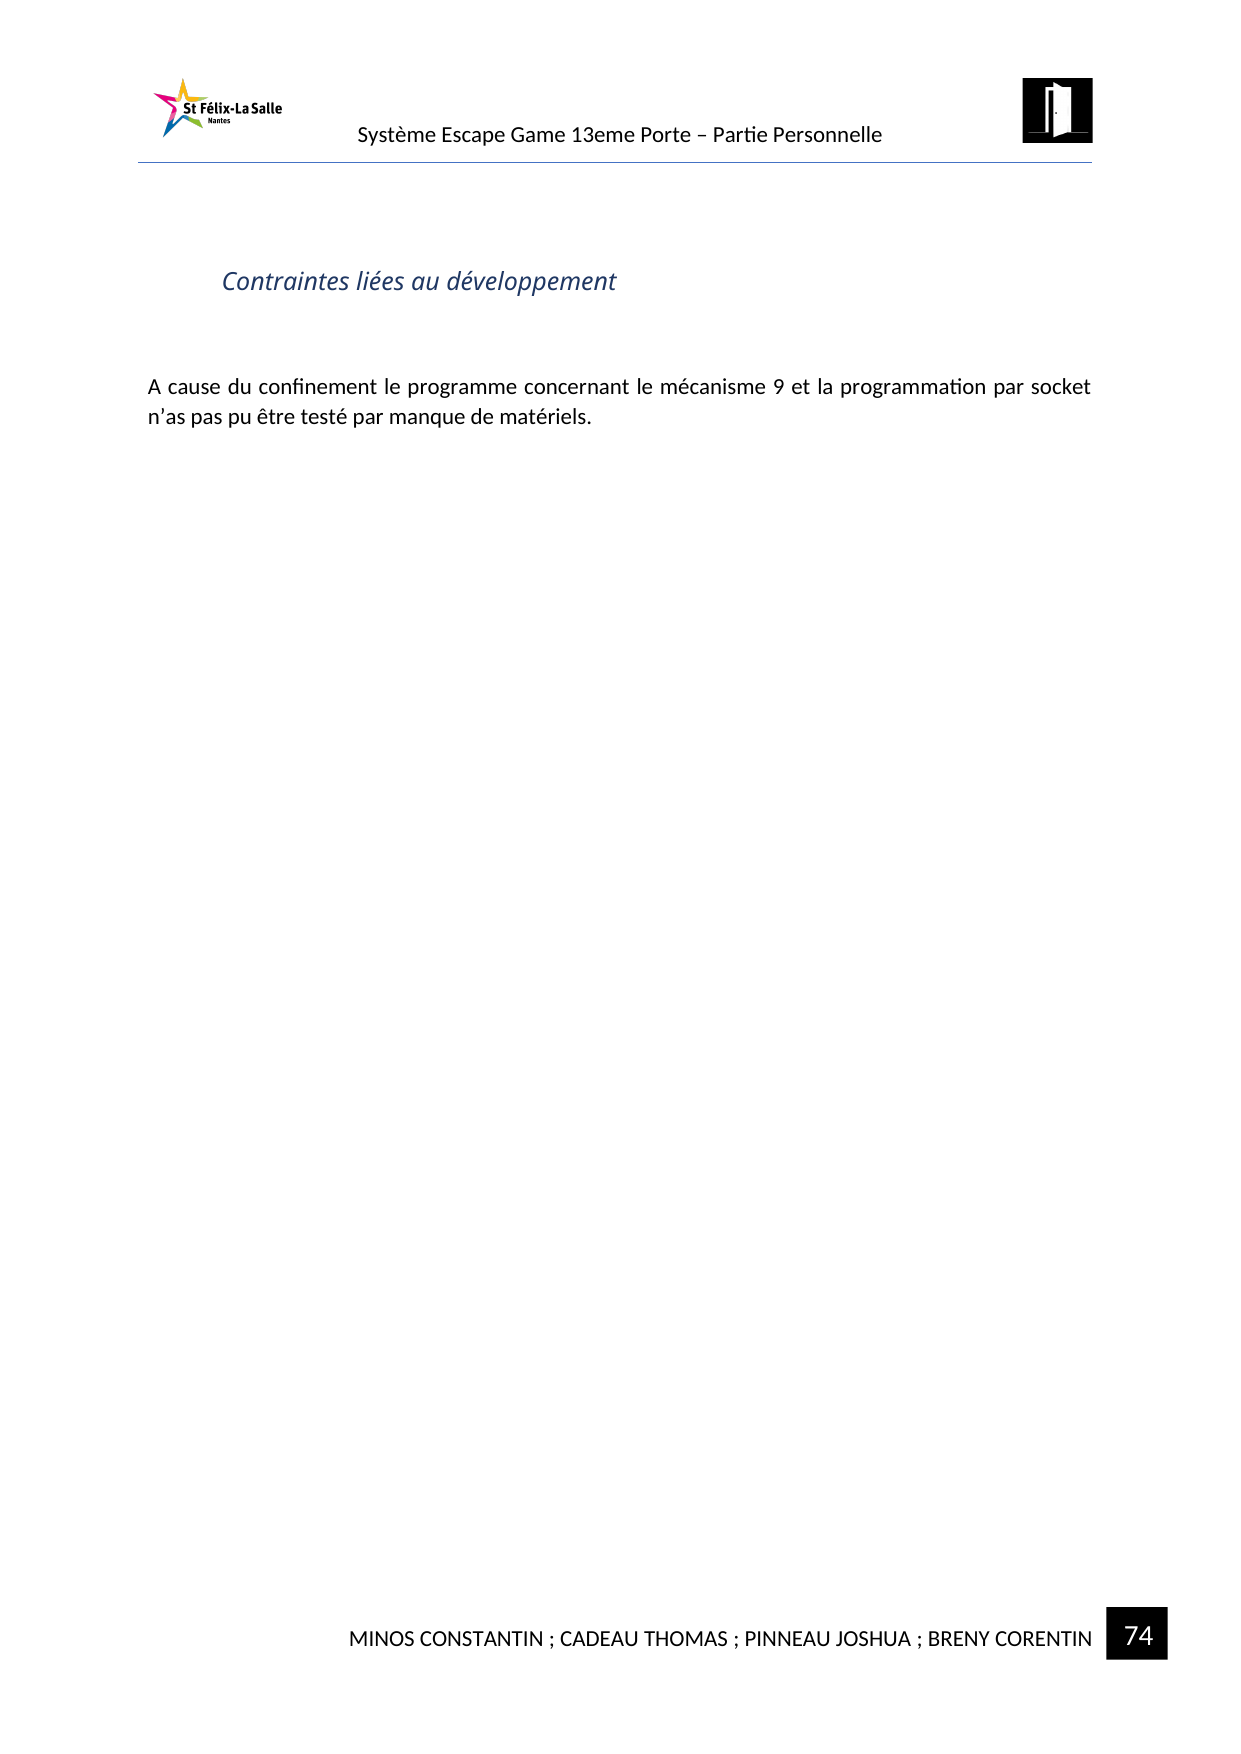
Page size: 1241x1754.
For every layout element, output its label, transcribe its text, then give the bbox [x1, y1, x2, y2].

picture [1022, 78, 1093, 143]
picture [147, 73, 290, 142]
text A cause du confinement le programme concernant le mécanisme 9 et la programmation par socket n’as pas pu être testé par manque de matériels. [148, 372, 1092, 430]
subtitle Contraintes liées au développement [221, 263, 1092, 297]
